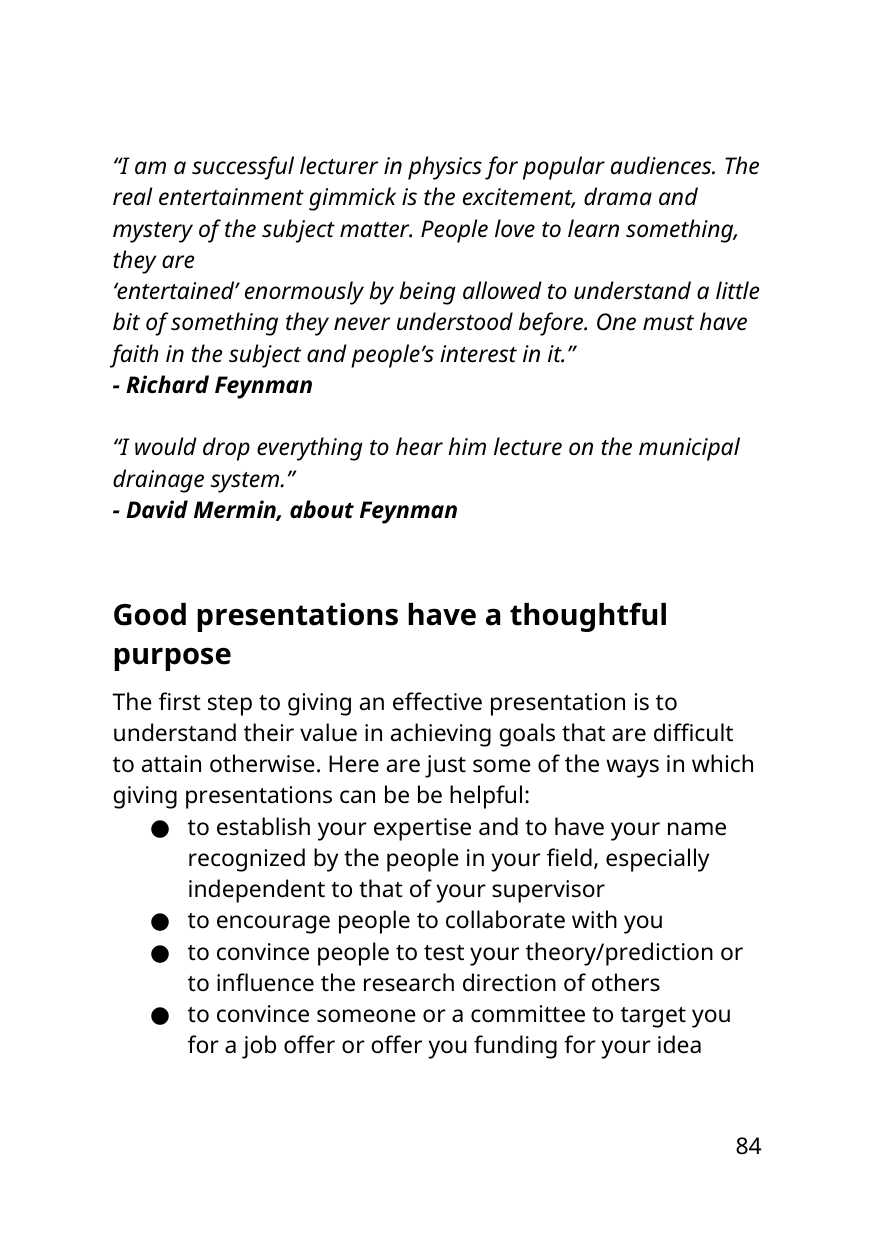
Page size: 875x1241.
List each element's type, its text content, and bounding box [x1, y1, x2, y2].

list to convince people to test your theory/prediction or to influence the research direction of others [150, 936, 762, 998]
list to convince someone or a committee to target you for a job offer or offer you funding for your idea [150, 998, 762, 1061]
text The first step to giving an effective presentation is to understand their value in achieving goals that are difficult to attain otherwise. Here are just some of the ways in which giving presentations can be be helpful: [112, 686, 762, 811]
list to establish your expertise and to have your name recognized by the people in your field, especially independent to that of your supervisor [150, 811, 762, 904]
text “I am a successful lecturer in physics for popular audiences. The real entertainment gimmick is the excitement, drama and mystery of the subject matter. People love to learn something, they are [112, 150, 762, 275]
list to encourage people to collaborate with you [150, 904, 762, 936]
text “I would drop everything to hear him lecture on the municipal drainage system.” [112, 431, 762, 494]
text ‘entertained’ enormously by being allowed to understand a little bit of something they never understood before. One must have faith in the subject and people’s interest in it.” [112, 275, 762, 369]
text - Richard Feynman [112, 369, 762, 400]
text - David Mermin, about Feynman [112, 494, 762, 525]
subtitle Good presentations have a thoughtful purpose [112, 594, 762, 673]
